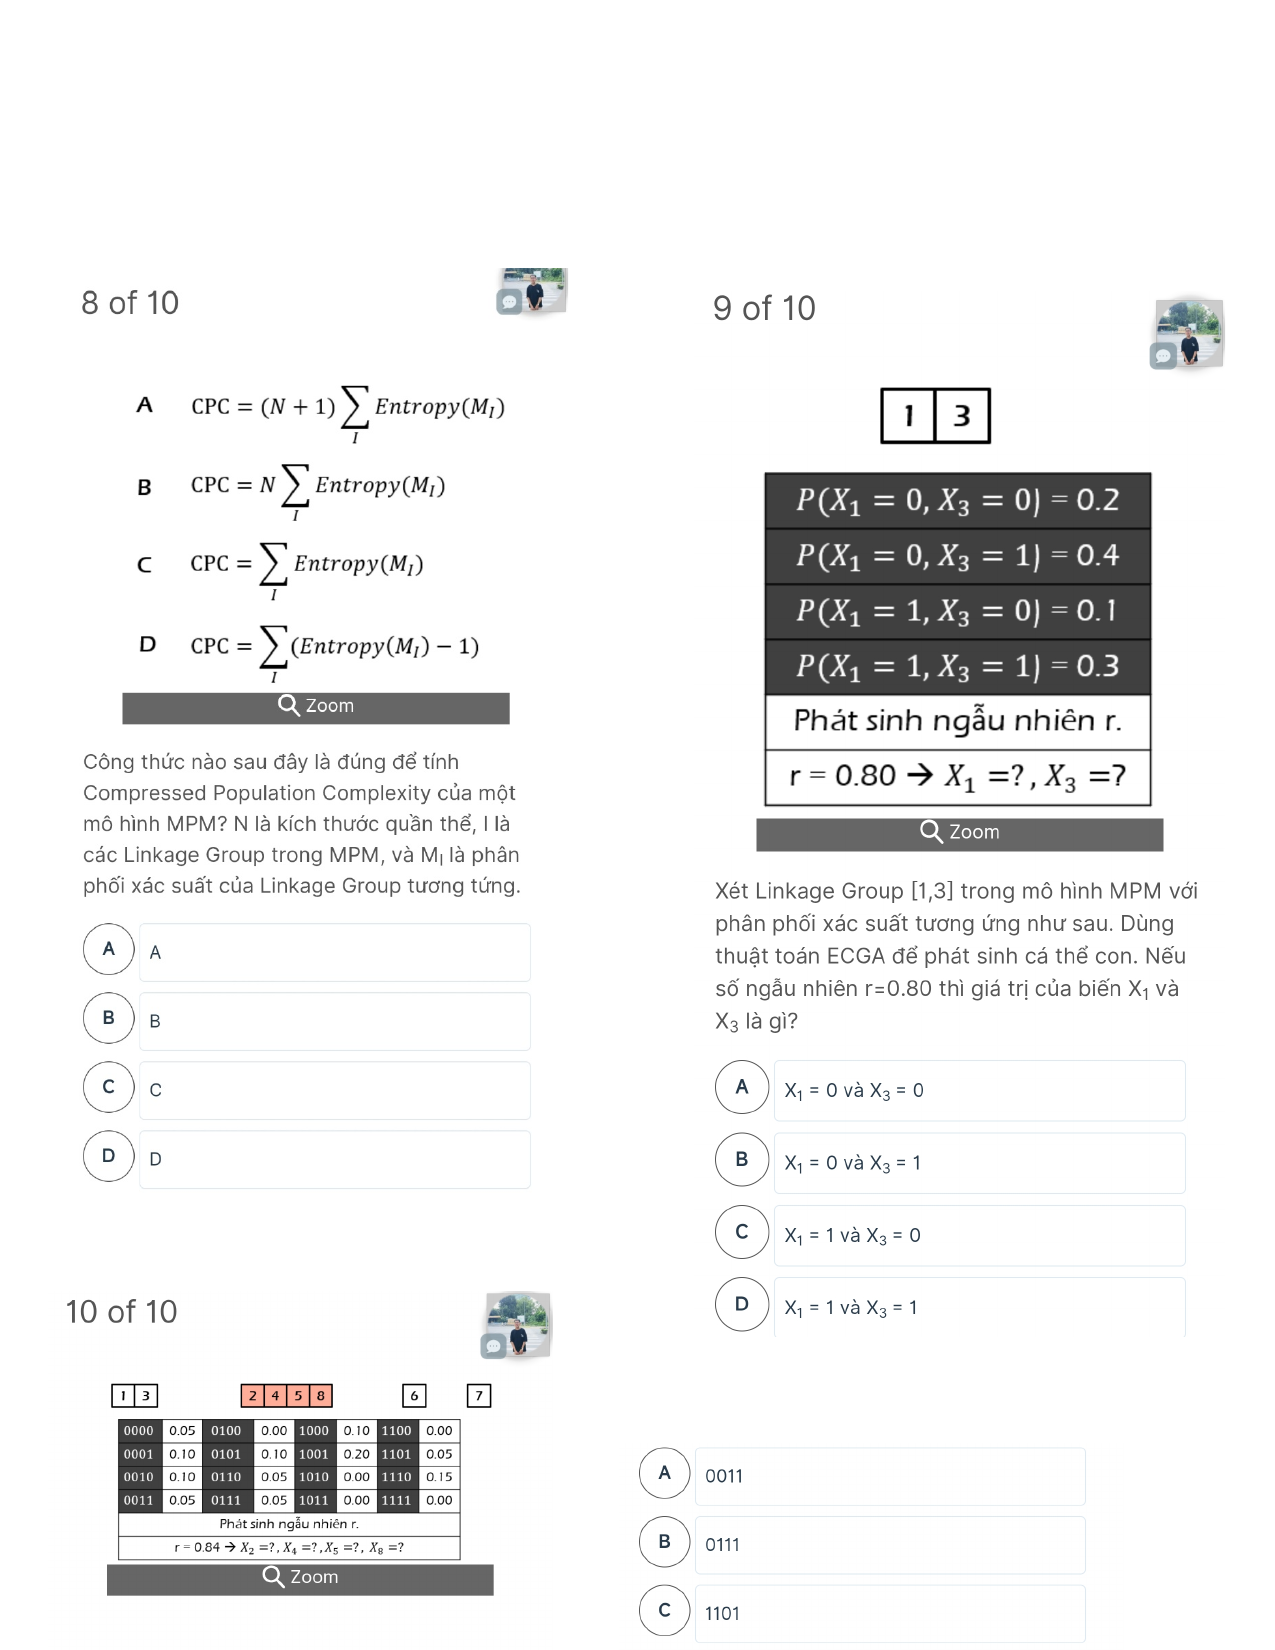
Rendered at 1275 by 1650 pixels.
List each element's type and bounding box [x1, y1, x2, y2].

picture [618, 1443, 1124, 1650]
picture [62, 268, 569, 1200]
picture [693, 291, 1226, 1337]
picture [47, 1291, 553, 1650]
